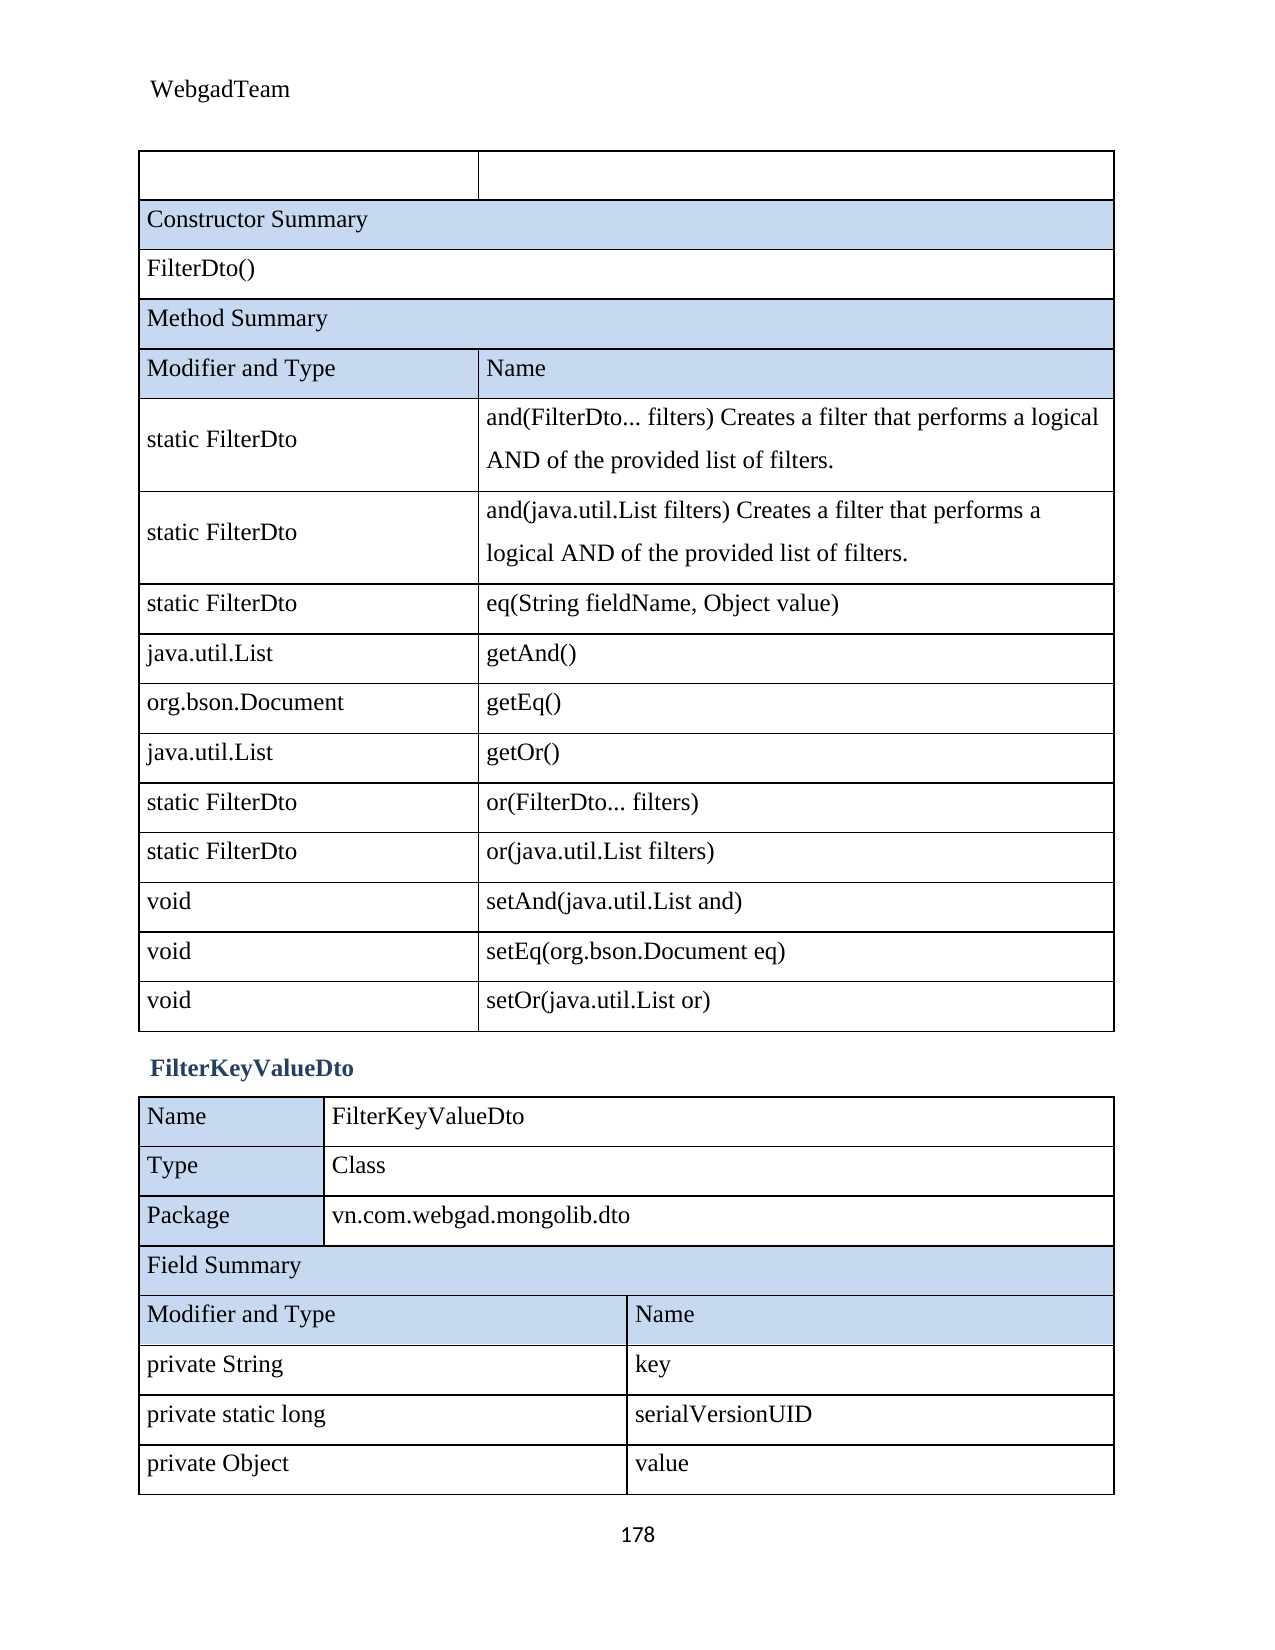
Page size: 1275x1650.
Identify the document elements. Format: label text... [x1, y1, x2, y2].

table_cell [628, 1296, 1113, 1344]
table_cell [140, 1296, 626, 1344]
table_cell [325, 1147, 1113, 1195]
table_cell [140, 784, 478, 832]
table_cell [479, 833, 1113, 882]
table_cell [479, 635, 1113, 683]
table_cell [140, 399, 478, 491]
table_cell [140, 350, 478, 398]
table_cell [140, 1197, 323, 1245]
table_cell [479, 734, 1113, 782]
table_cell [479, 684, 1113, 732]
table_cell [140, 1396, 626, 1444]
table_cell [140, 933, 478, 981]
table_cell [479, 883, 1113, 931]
subtitle FilterKeyValueDto [150, 1053, 1125, 1082]
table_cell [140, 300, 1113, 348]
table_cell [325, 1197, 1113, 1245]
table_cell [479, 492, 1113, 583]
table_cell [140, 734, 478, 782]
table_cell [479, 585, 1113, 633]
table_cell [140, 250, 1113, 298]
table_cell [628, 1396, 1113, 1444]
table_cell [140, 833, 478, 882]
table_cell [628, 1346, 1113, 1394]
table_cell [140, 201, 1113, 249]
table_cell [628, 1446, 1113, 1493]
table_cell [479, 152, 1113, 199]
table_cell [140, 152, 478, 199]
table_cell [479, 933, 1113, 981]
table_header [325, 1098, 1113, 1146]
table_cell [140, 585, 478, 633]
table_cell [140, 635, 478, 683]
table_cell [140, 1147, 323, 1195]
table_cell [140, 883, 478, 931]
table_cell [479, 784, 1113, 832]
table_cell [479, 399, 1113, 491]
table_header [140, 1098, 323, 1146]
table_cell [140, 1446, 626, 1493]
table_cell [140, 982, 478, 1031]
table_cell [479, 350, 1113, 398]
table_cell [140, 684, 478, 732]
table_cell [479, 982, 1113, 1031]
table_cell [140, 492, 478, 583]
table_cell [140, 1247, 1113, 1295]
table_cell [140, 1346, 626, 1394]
